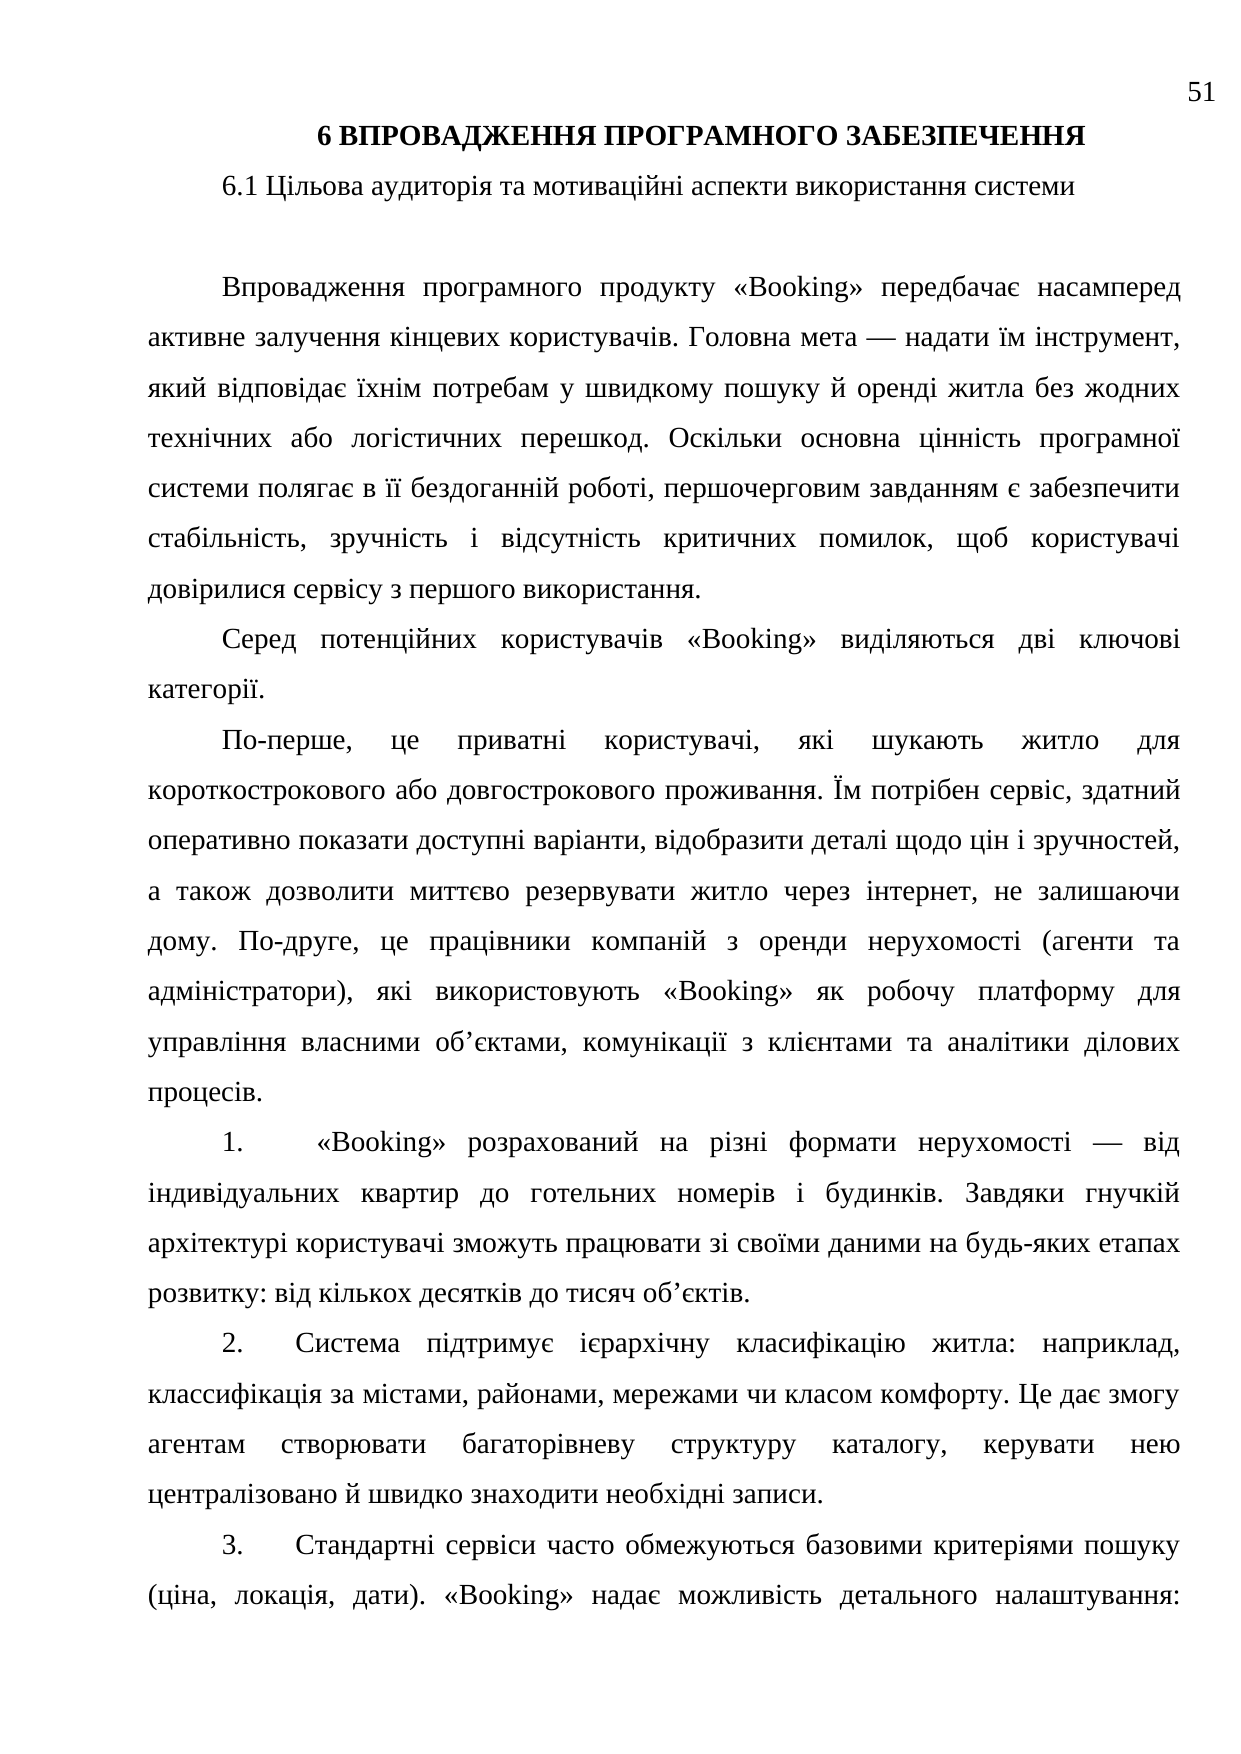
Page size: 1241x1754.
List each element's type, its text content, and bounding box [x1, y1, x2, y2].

text Впровадження програмного продукту «Booking» передбачає насамперед активне залучення кінцевих користувачів. Головна мета — надати їм інструмент, який відповідає їхнім потребам у швидкому пошуку й оренді житла без жодних технічних або логістичних перешкод. Оскільки основна цінність програмної системи полягає в її бездоганній роботі, першочерговим завданням є забезпечити стабільність, зручність і відсутність критичних помилок, щоб користувачі довірилися сервісу з першого використання. [148, 269, 1181, 604]
subtitle 6 ВПРОВАДЖЕННЯ ПРОГРАМНОГО ЗАБЕЗПЕЧЕННЯ [148, 118, 1181, 152]
list Система підтримує ієрархічну класифікацію житла: наприклад, классифікація за містами, районами, мережами чи класом комфорту. Це дає змогу агентам створювати багаторівневу структуру каталогу, керувати нею централізовано й швидко знаходити необхідні записи. [148, 1326, 1181, 1510]
list «Booking» розрахований на різні формати нерухомості — від індивідуальних квартир до готельних номерів і будинків. Завдяки гнучкій архітектурі користувачі зможуть працювати зі своїми даними на будь-яких етапах розвитку: від кількох десятків до тисяч об’єктів. [148, 1124, 1181, 1309]
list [148, 1527, 1181, 1611]
text 6.1 Цільова аудиторія та мотиваційні аспекти використання системи [148, 168, 1181, 202]
text Серед потенційних користувачів «Booking» виділяються дві ключові категорії. [148, 621, 1181, 705]
text По-перше, це приватні користувачі, які шукають житло для короткострокового або довгострокового проживання. Їм потрібен сервіс, здатний оперативно показати доступні варіанти, відобразити деталі щодо цін і зручностей, а також дозволити миттєво резервувати житло через інтернет, не залишаючи дому. По-друге, це працівники компаній з оренди нерухомості (агенти та адміністратори), які використовують «Booking» як робочу платформу для управління власними об’єктами, комунікації з клієнтами та аналітики ділових процесів. [148, 722, 1181, 1108]
